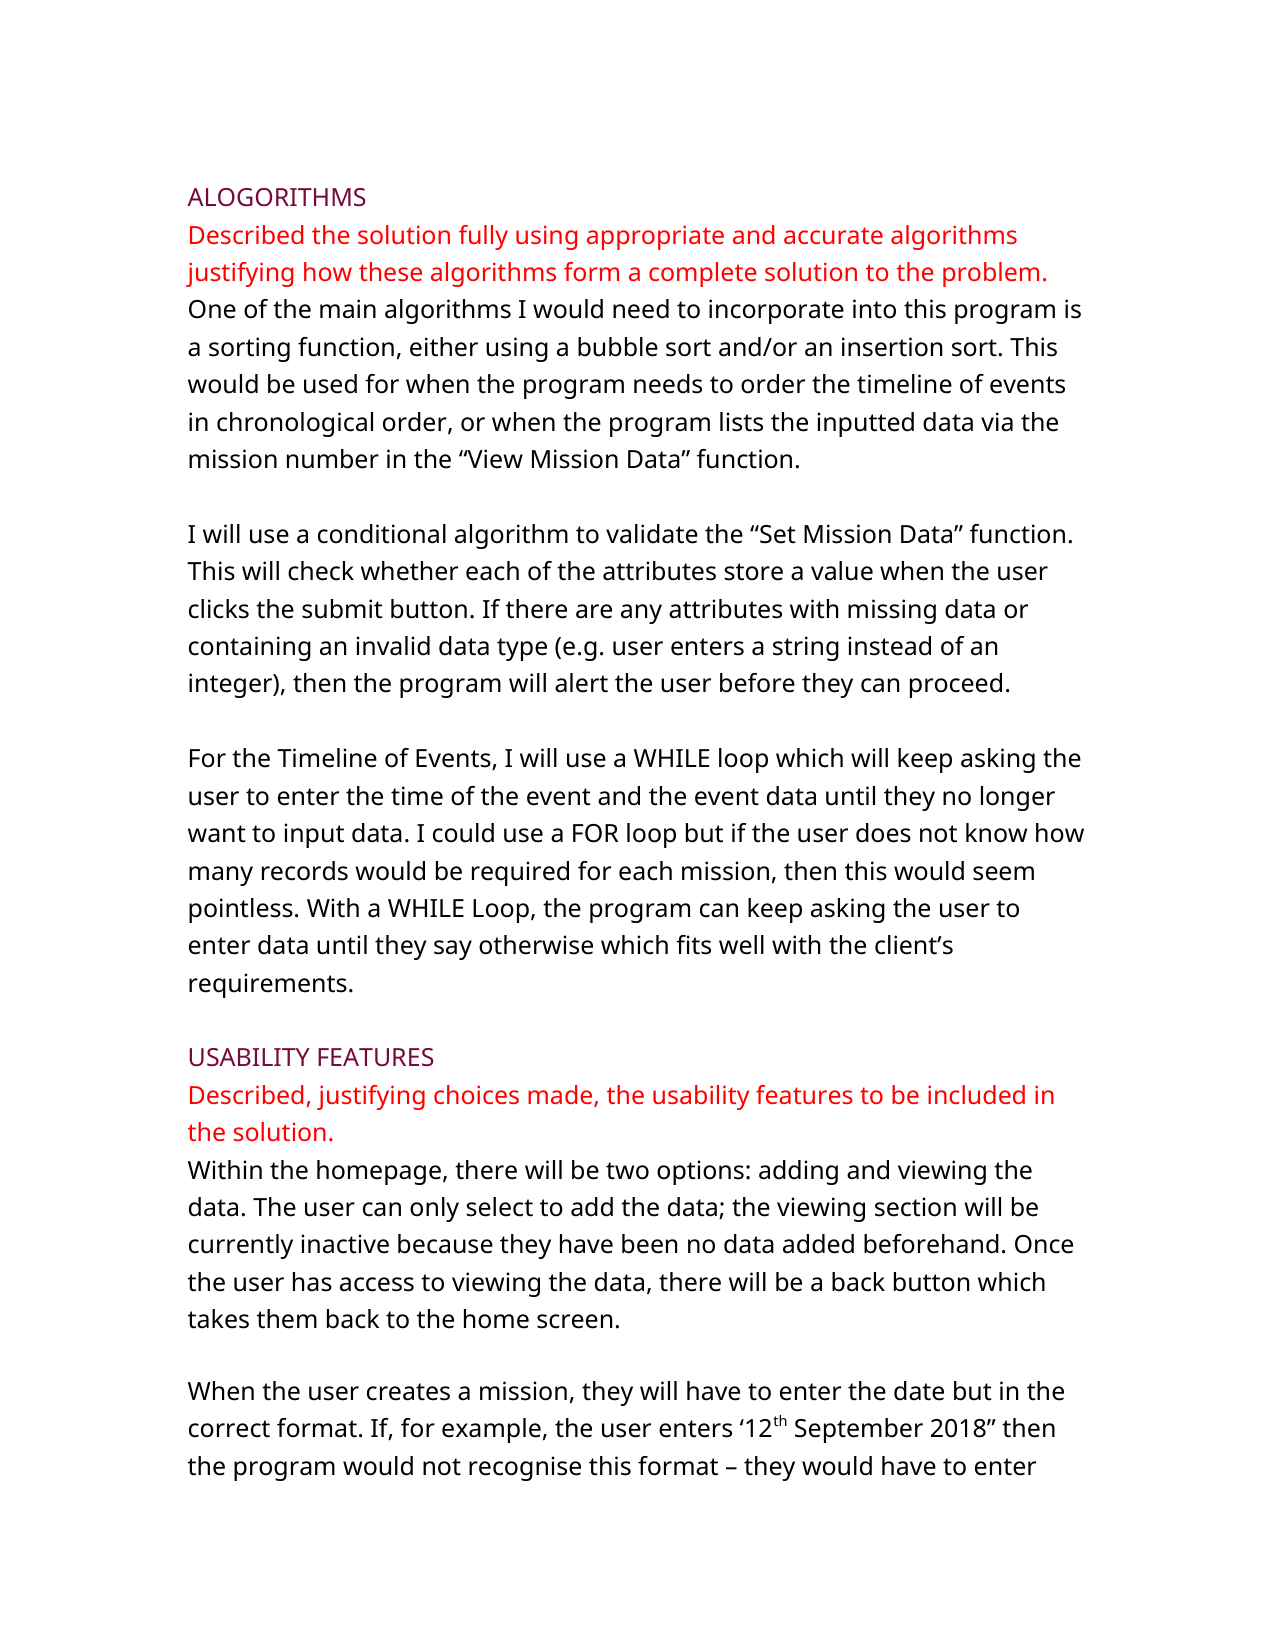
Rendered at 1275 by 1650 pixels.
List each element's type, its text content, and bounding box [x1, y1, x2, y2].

text Described, justifying choices made, the usability features to be included in the solution. [187, 1077, 1087, 1149]
subtitle Within the homepage, there will be two options: adding and viewing the data. The user can only select to add the data; the viewing section will be currently inactive because they have been no data added beforehand. Once the user has access to viewing the data, there will be a back button which takes them back to the home screen. [187, 1152, 1087, 1336]
subtitle Alogorithms [187, 180, 1087, 214]
text One of the main algorithms I would need to incorporate into this program is a sorting function, either using a bubble sort and/or an insertion sort. This would be used for when the program needs to order the timeline of events in chronological order, or when the program lists the inputted data via the mission number in the “View Mission Data” function. [187, 292, 1087, 476]
subtitle Usability features [187, 1040, 1087, 1074]
text I will use a conditional algorithm to validate the “Set Mission Data” function. This will check whether each of the attributes store a value when the user clicks the submit button. If there are any attributes with missing data or containing an invalid data type (e.g. user enters a string instead of an integer), then the program will alert the user before they can proceed. [187, 517, 1087, 700]
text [187, 1374, 1087, 1482]
text For the Timeline of Events, I will use a WHILE loop which will keep asking the user to enter the time of the event and the event data until they no longer want to input data. I could use a FOR loop but if the user does not know how many records would be required for each mission, then this would seem pointless. With a WHILE Loop, the program can keep asking the user to enter data until they say otherwise which fits well with the client’s requirements. [187, 741, 1087, 999]
subtitle Described the solution fully using appropriate and accurate algorithms justifying how these algorithms form a complete solution to the problem. [187, 217, 1087, 289]
